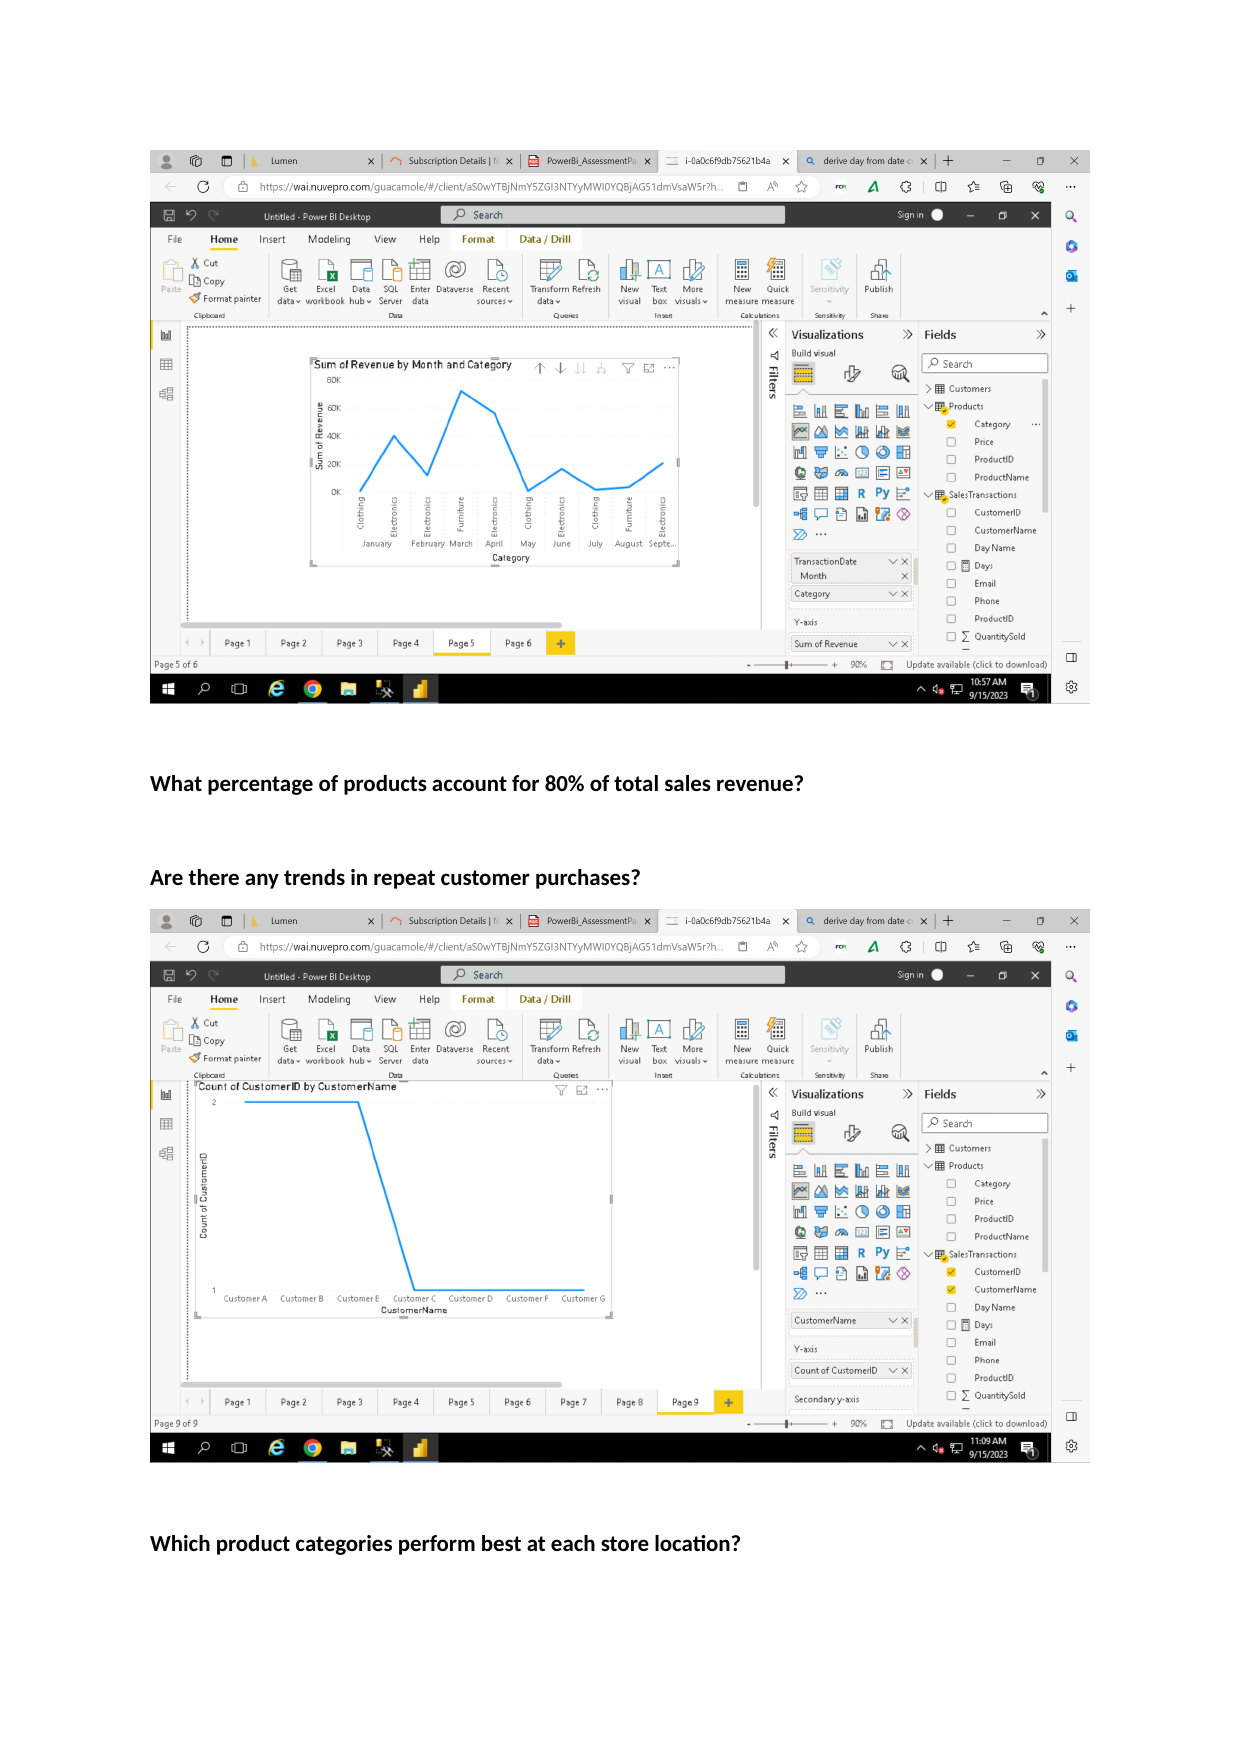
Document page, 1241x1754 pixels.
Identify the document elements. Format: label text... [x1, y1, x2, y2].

picture [150, 150, 1091, 704]
picture [150, 909, 1091, 1463]
text Which product categories perform best at each store location? [150, 1529, 1090, 1557]
text Are there any trends in repeat customer purchases? [150, 863, 1090, 891]
text What percentage of products account for 80% of total sales revenue? [150, 769, 1090, 797]
